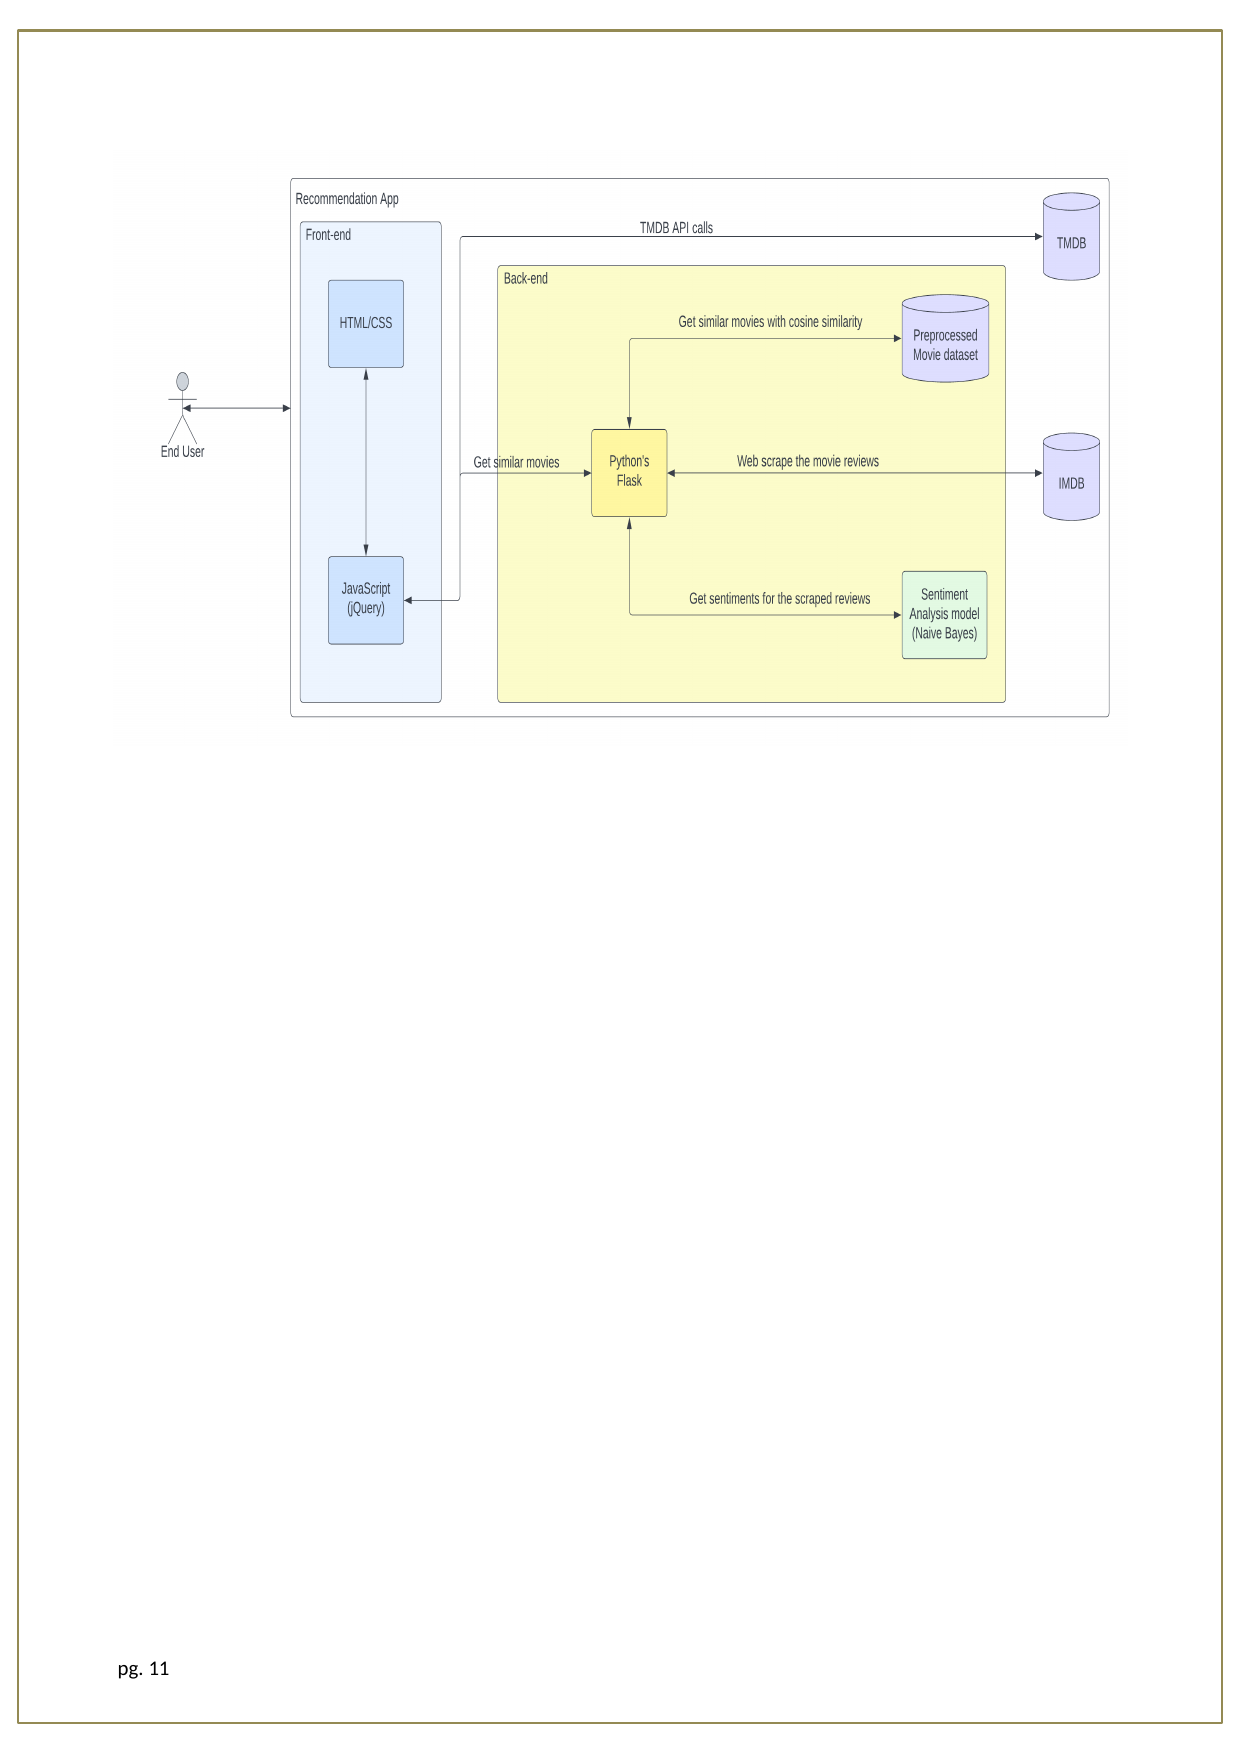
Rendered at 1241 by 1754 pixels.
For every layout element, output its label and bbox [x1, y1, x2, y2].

picture [112, 150, 1128, 746]
